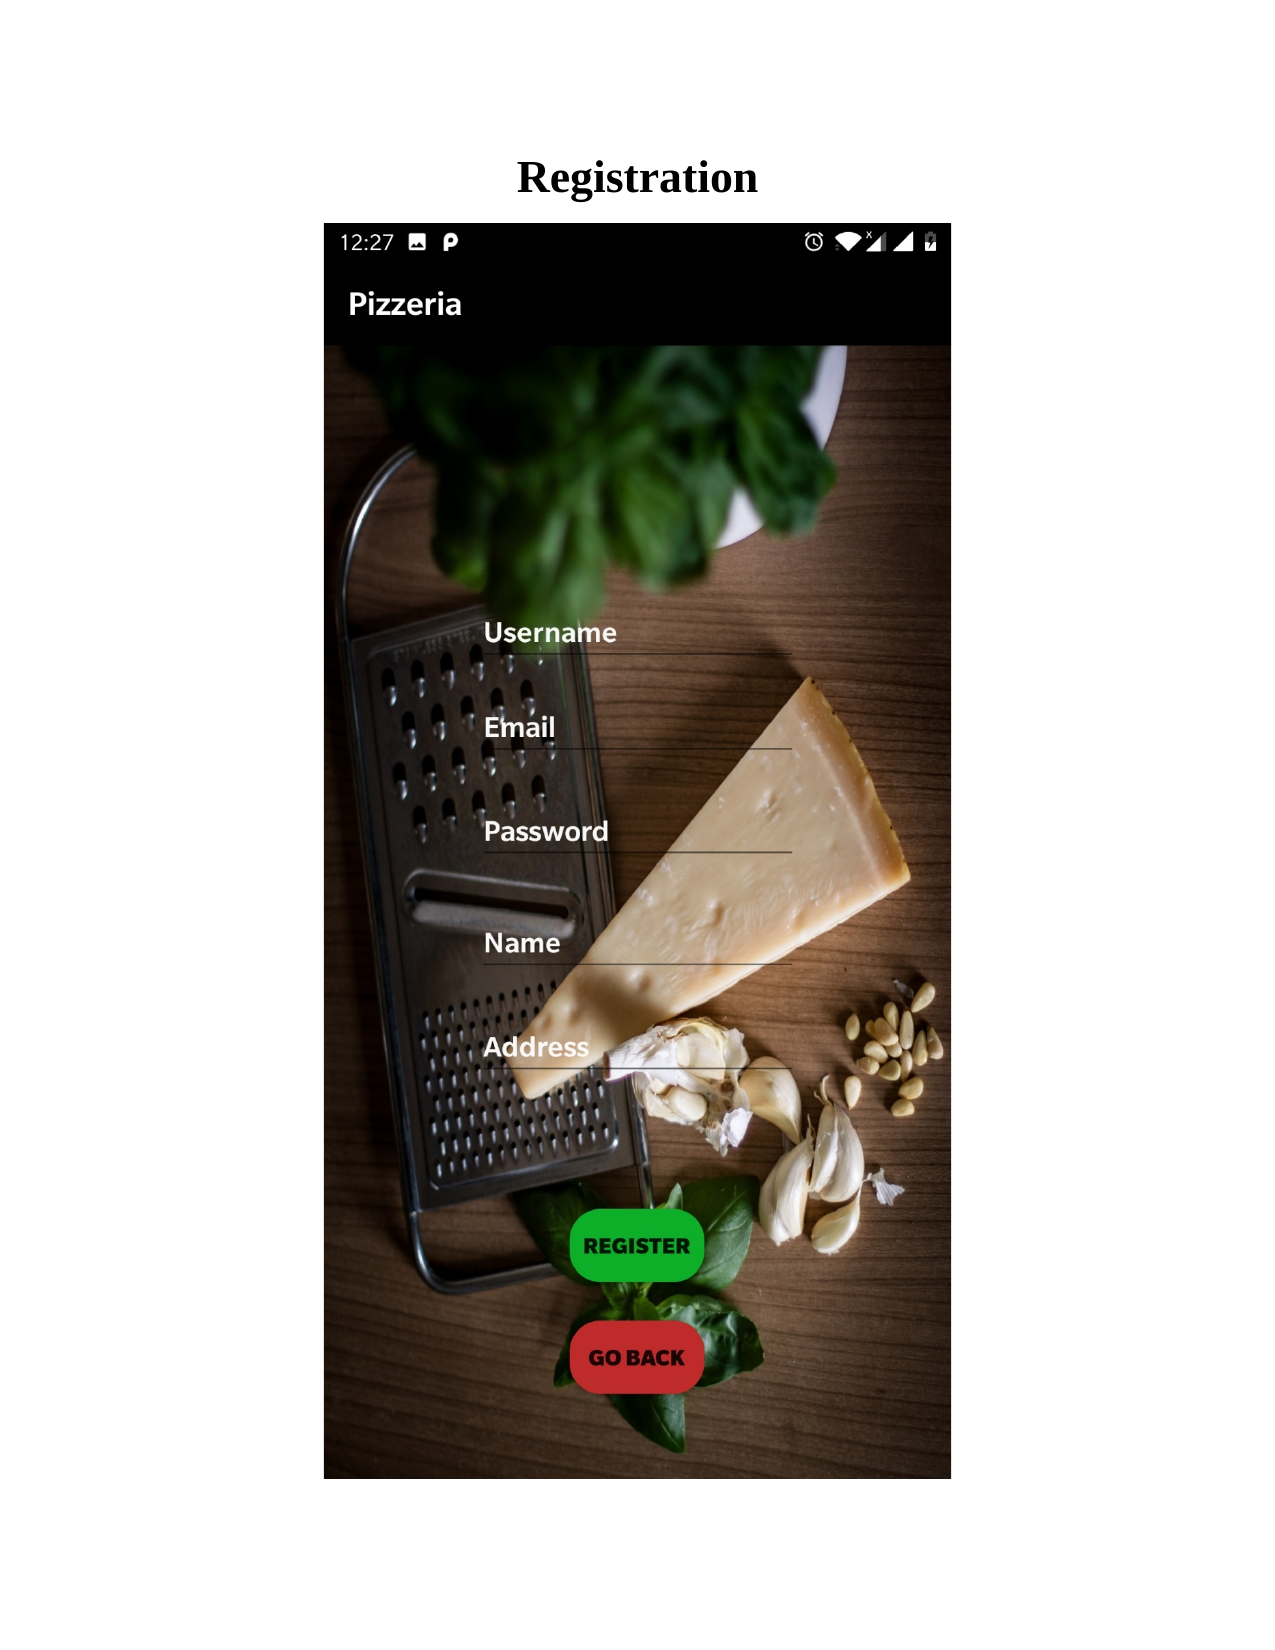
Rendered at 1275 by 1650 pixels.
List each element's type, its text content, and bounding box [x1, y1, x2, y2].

text Registration [150, 150, 1125, 203]
picture [323, 223, 952, 1479]
